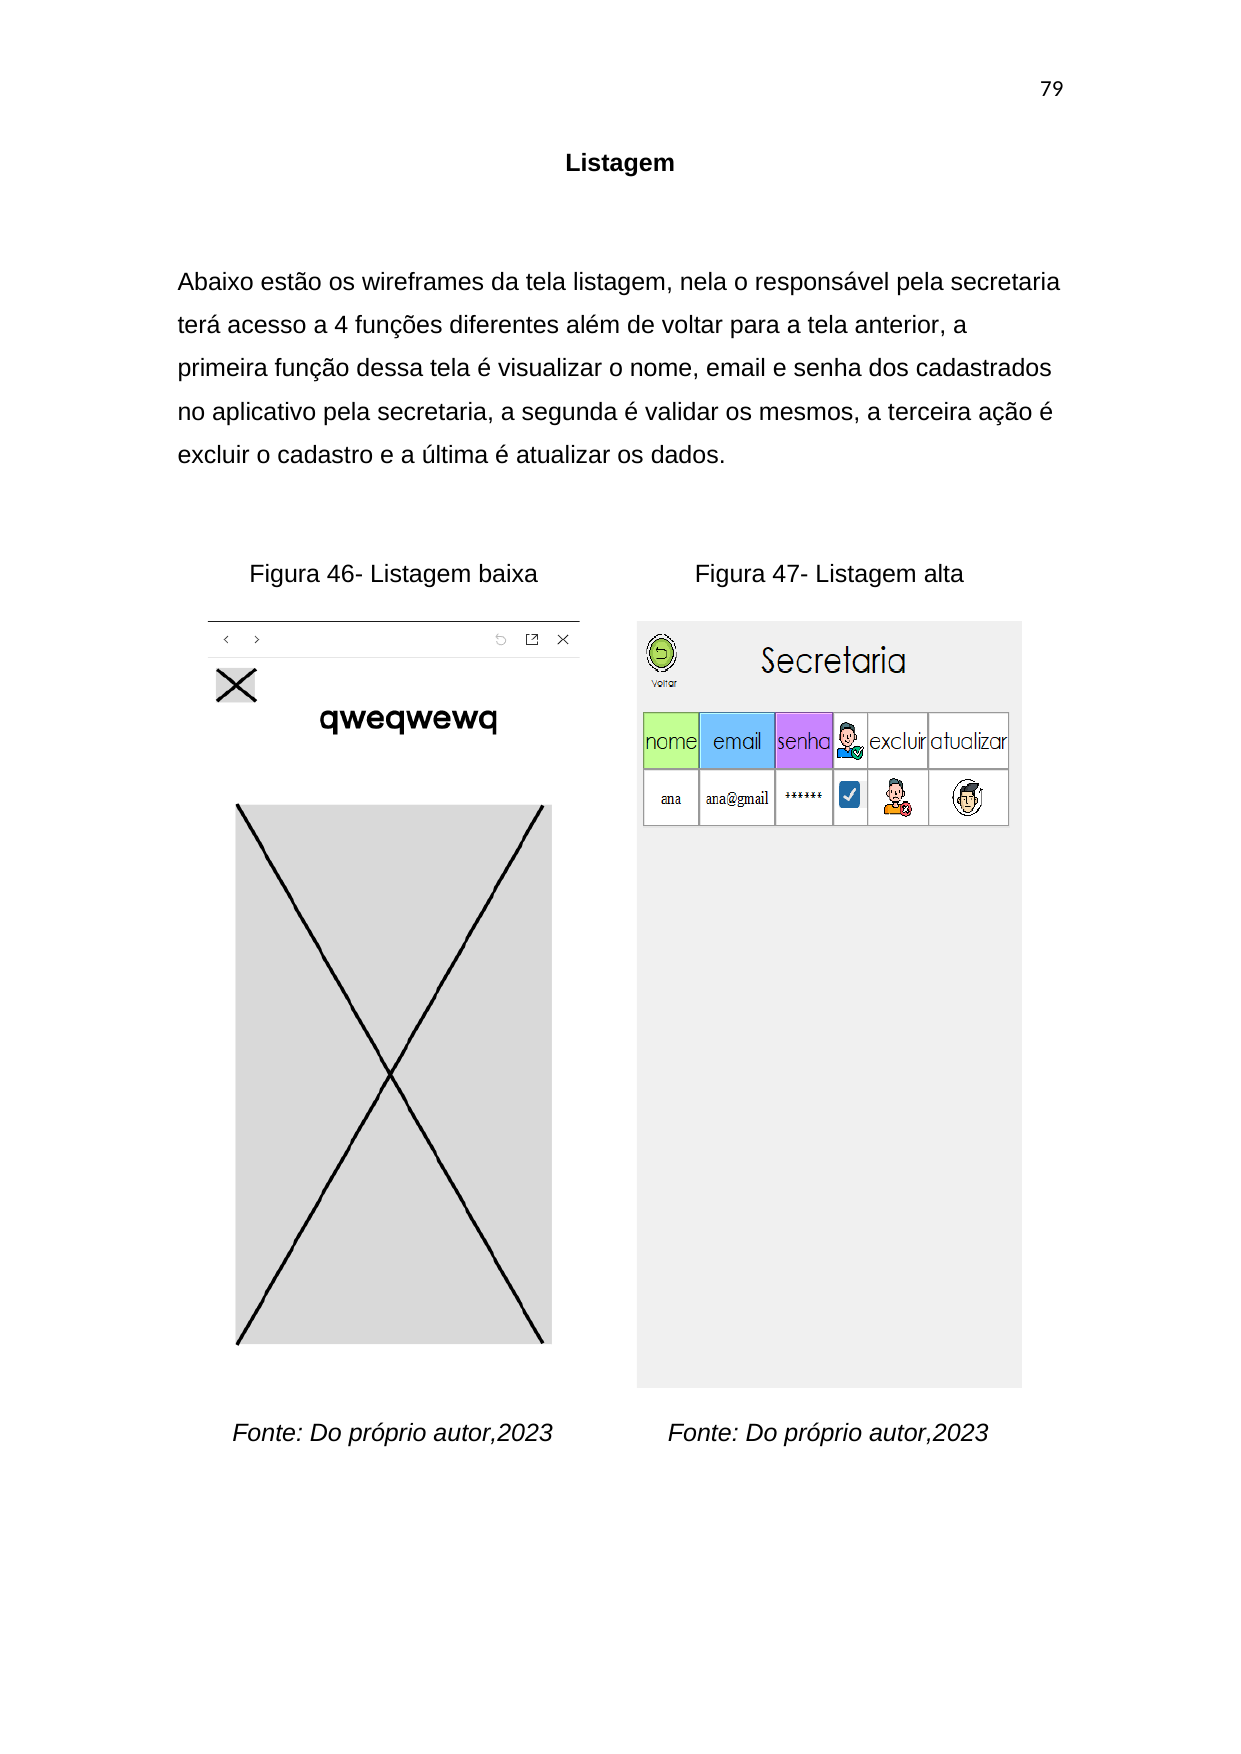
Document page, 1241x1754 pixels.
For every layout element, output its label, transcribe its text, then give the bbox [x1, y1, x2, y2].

picture [636, 621, 1022, 1388]
table_cell Fonte: Do próprio autor,2023 [611, 1418, 1048, 1480]
table_cell [177, 622, 611, 1418]
table_cell Fonte: Do próprio autor,2023 [177, 1418, 611, 1480]
table_header Figura 47- Listagem alta [611, 559, 1048, 622]
table_cell [611, 622, 1048, 1418]
table_header Figura 46- Listagem baixa [177, 559, 611, 622]
picture [207, 621, 580, 1384]
text Abaixo estão os wireframes da tela listagem, nela o responsável pela secretaria terá acesso a 4 funções diferentes além de voltar para a tela anterior, a primeira função dessa tela é visualizar o nome, email e senha dos cadastrados no aplicativo pela secretaria, a segunda é validar os mesmos, a terceira ação é excluir o cadastro e a última é atualizar os dados. [177, 267, 1063, 468]
text Listagem [177, 148, 1063, 176]
